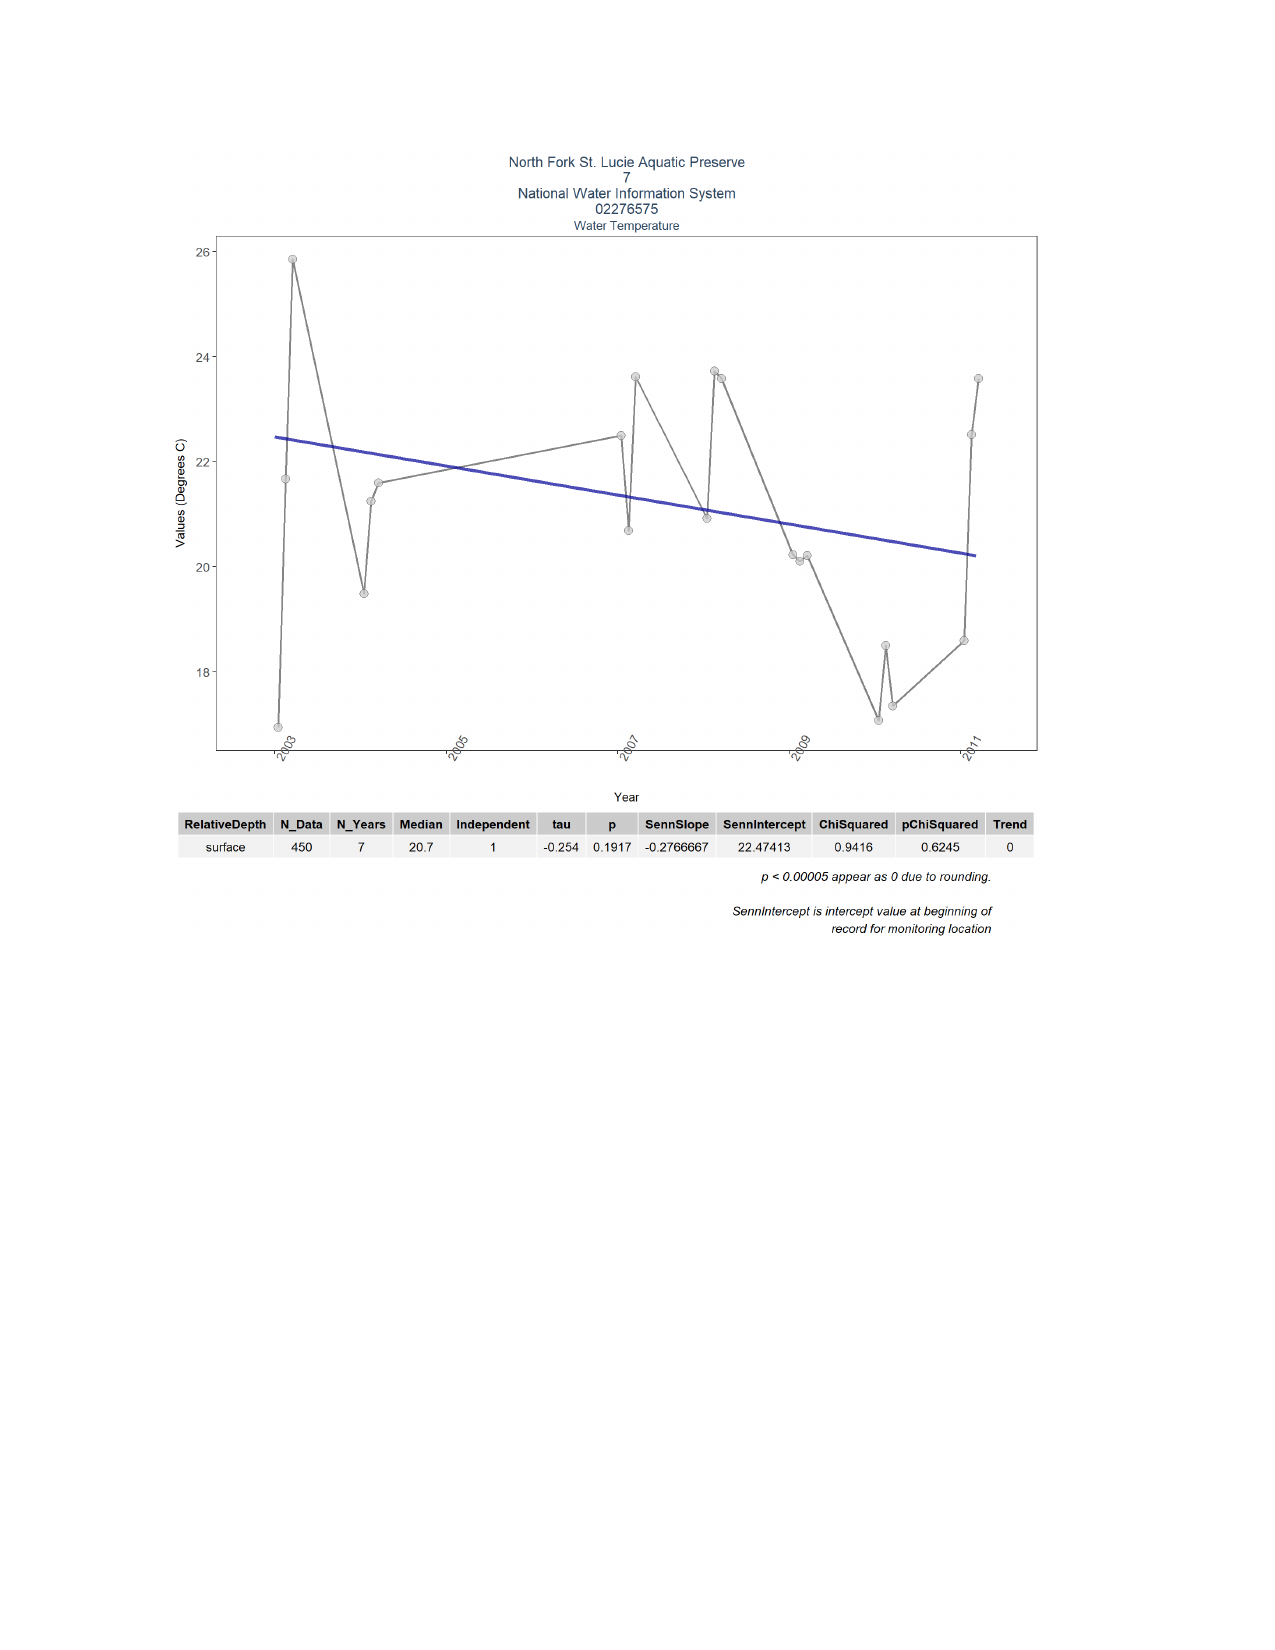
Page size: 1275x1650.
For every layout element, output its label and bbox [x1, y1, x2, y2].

picture [168, 150, 1044, 938]
